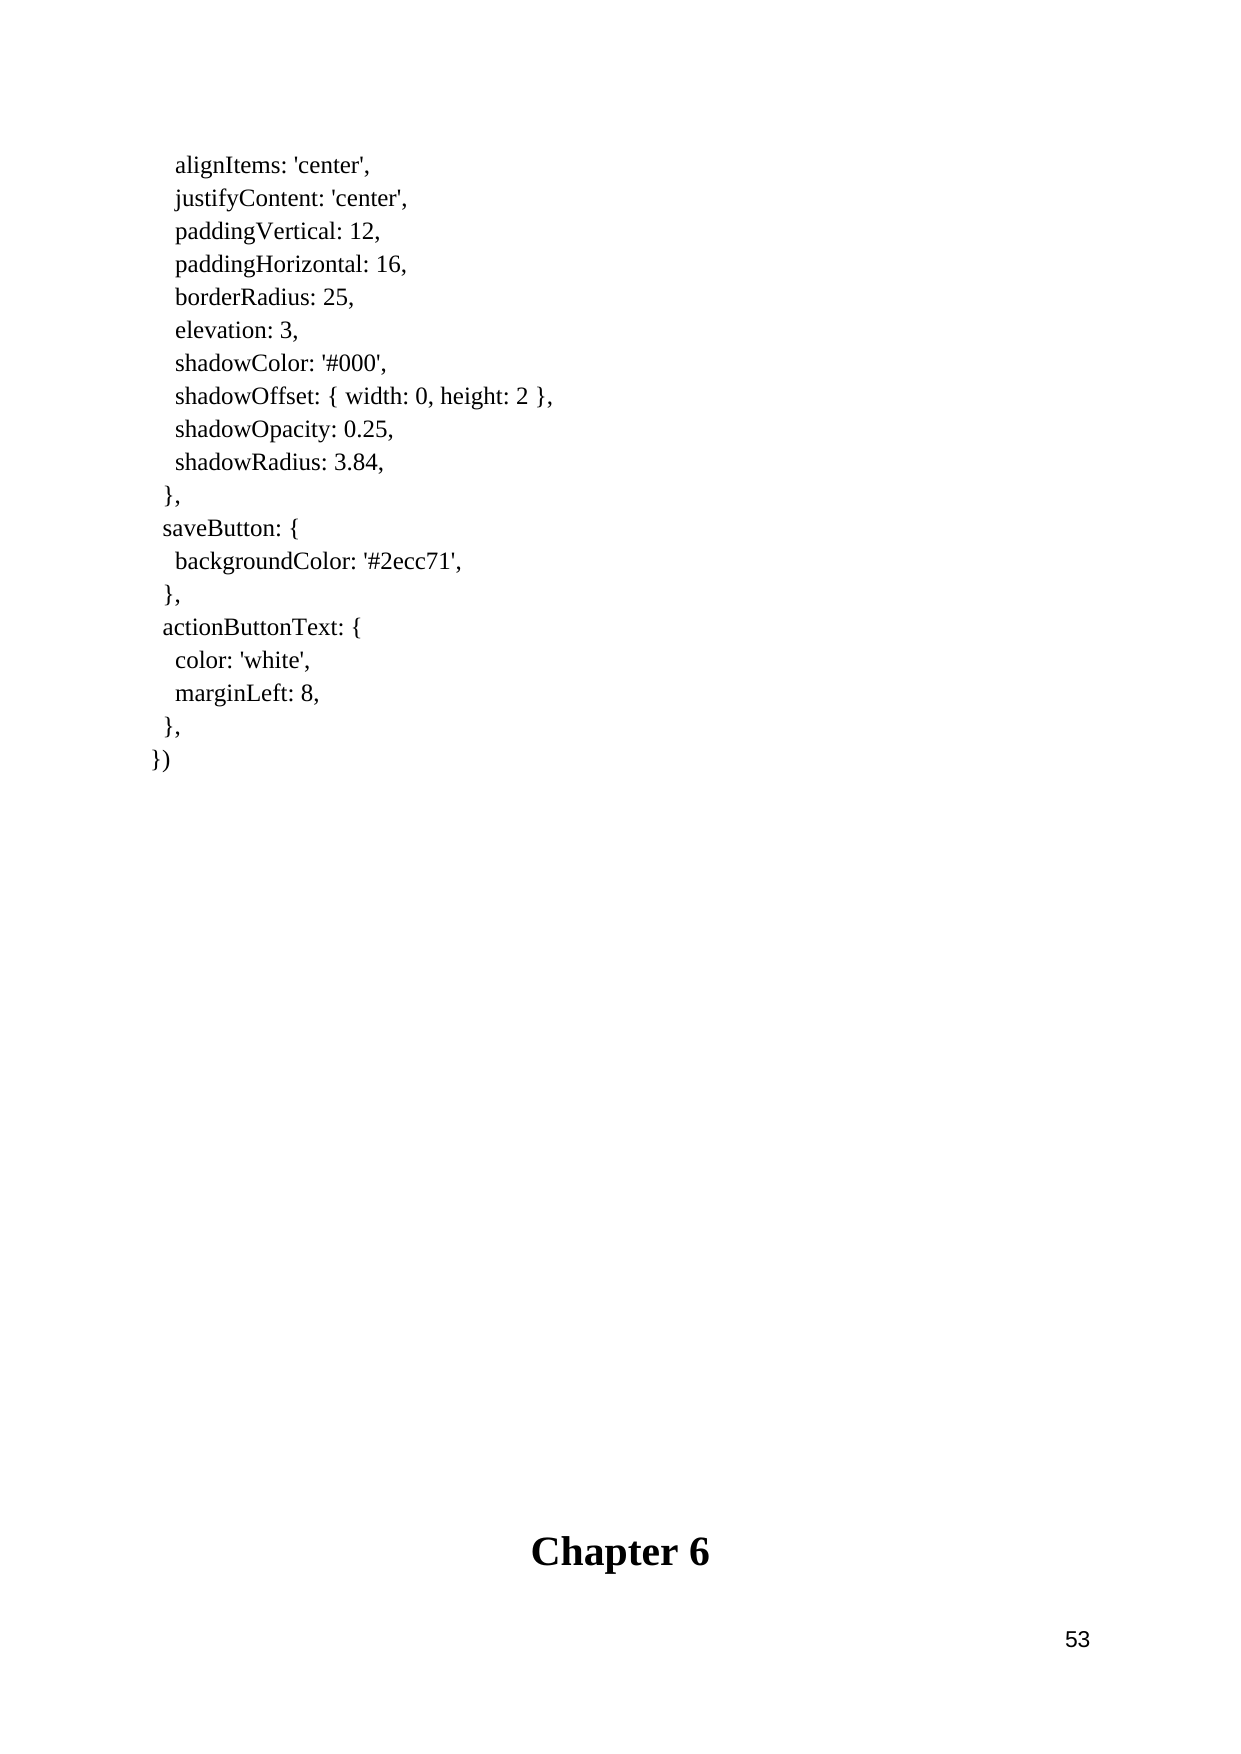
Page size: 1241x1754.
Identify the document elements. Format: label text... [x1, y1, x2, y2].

text paddingHorizontal: 16, [150, 249, 1090, 278]
text }) [150, 744, 1090, 773]
text marginLeft: 8, [150, 678, 1090, 707]
text backgroundColor: '#2ecc71', [150, 546, 1090, 575]
text elevation: 3, [150, 315, 1090, 344]
text borderRadius: 25, [150, 282, 1090, 311]
text shadowColor: '#000', [150, 348, 1090, 377]
text justifyContent: 'center', [150, 183, 1090, 212]
text alignItems: 'center', [150, 150, 1090, 179]
text saveButton: { [150, 513, 1090, 542]
text }, [150, 480, 1090, 509]
text paddingVertical: 12, [150, 216, 1090, 245]
text color: 'white', [150, 645, 1090, 674]
text shadowOffset: { width: 0, height: 2 }, [150, 381, 1090, 410]
text }, [150, 711, 1090, 740]
text Chapter 6 [150, 1527, 1090, 1575]
text shadowRadius: 3.84, [150, 447, 1090, 476]
text actionButtonText: { [150, 612, 1090, 641]
text shadowOpacity: 0.25, [150, 414, 1090, 443]
text }, [150, 579, 1090, 608]
